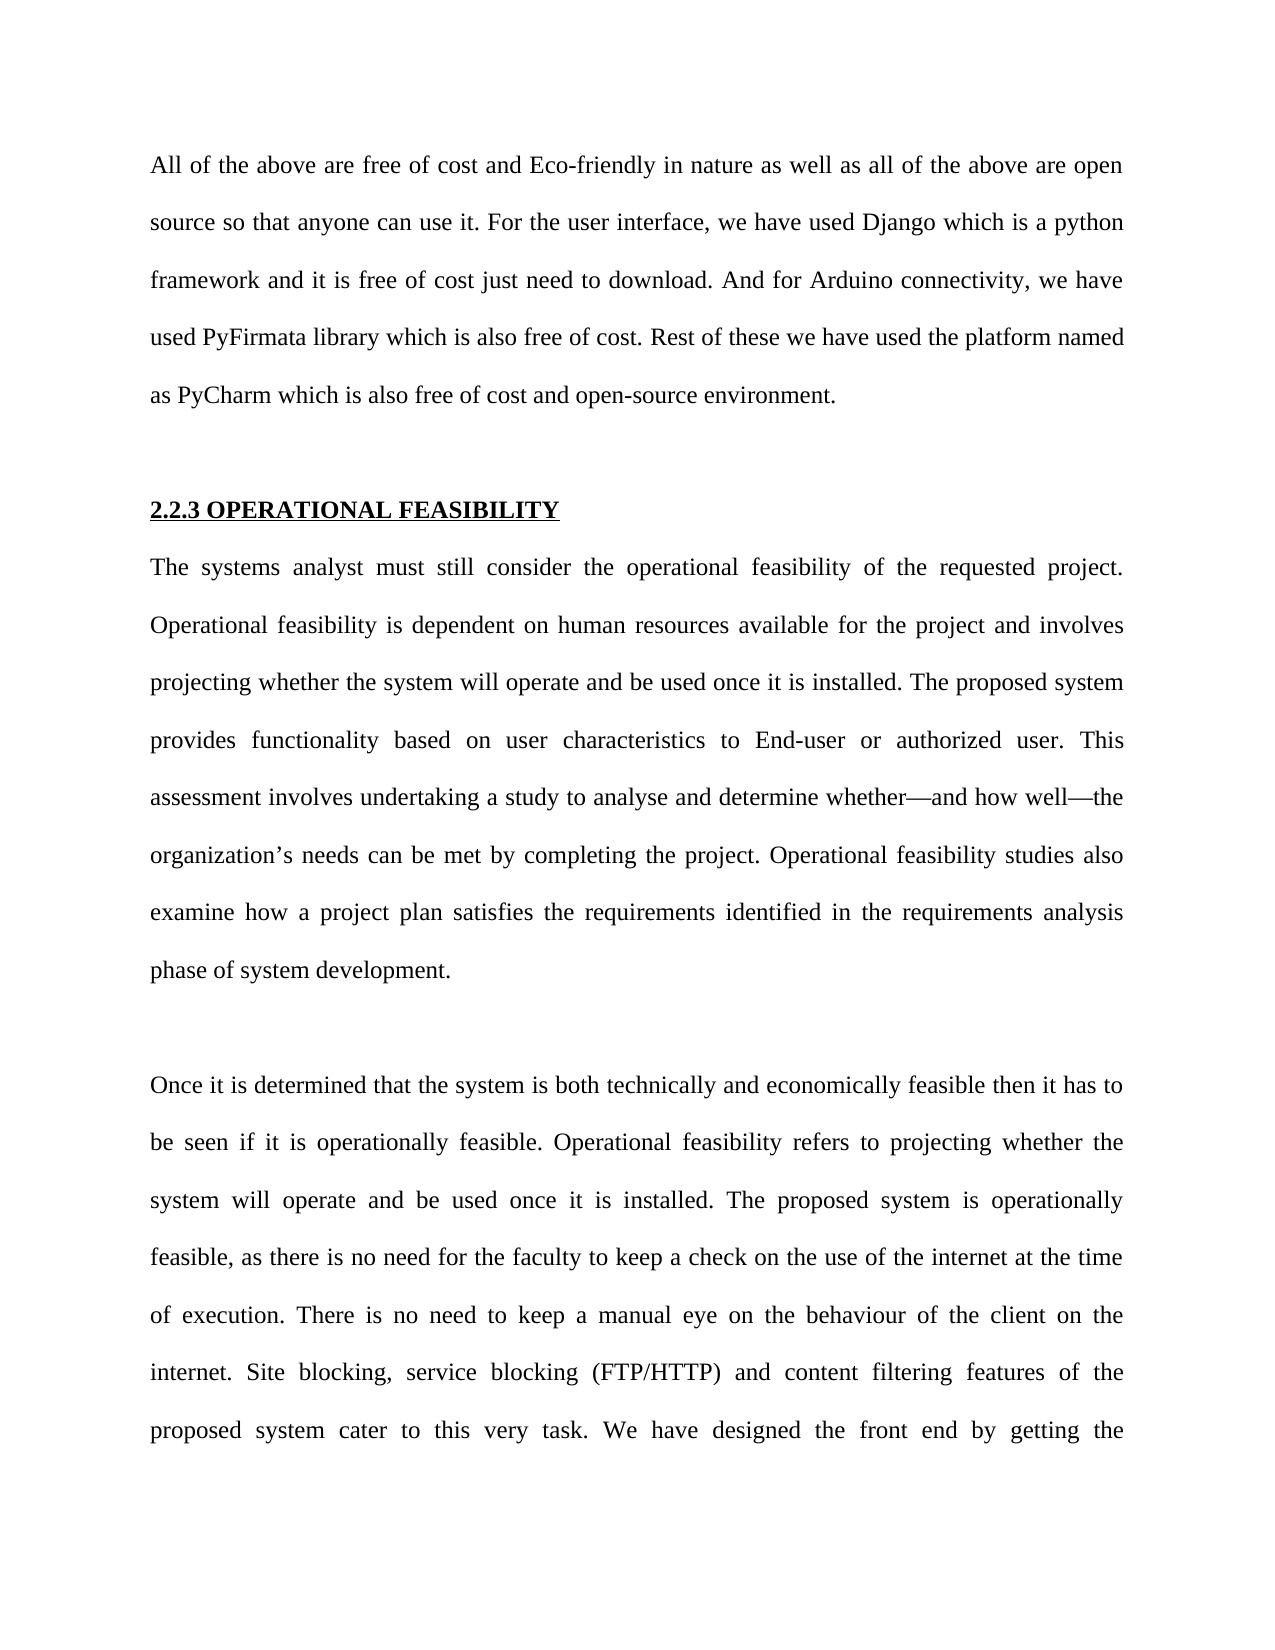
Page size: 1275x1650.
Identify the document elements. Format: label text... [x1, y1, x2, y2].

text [150, 1070, 1125, 1444]
text 2.2.3​ ​OPERATIONAL FEASIBILITY [150, 495, 1125, 524]
text The systems analyst must still consider the operational feasibility of the requested project. Operational feasibility is dependent on human resources available for the project and involves projecting whether the system will operate and be used once it is installed. The proposed system provides functionality based on user characteristics to End-user or authorized user. This assessment involves undertaking a study to analyse and determine whether—and how well—the organization’s needs can be met by completing the project. Operational feasibility studies also examine how a project plan satisfies the requirements identified in the requirements analysis phase of system development. [150, 552, 1125, 984]
text All of the above are free of cost and Eco-friendly in nature as well as all of the above are open source so that anyone can use it. For the user interface, we have used Django which is a python framework and it is free of cost just need to download. And for Arduino connectivity, we have used PyFirmata library which is also free of cost. ​Rest of these we have used the platform named as PyCharm which is also free of cost and open-source environment. [150, 150, 1125, 409]
